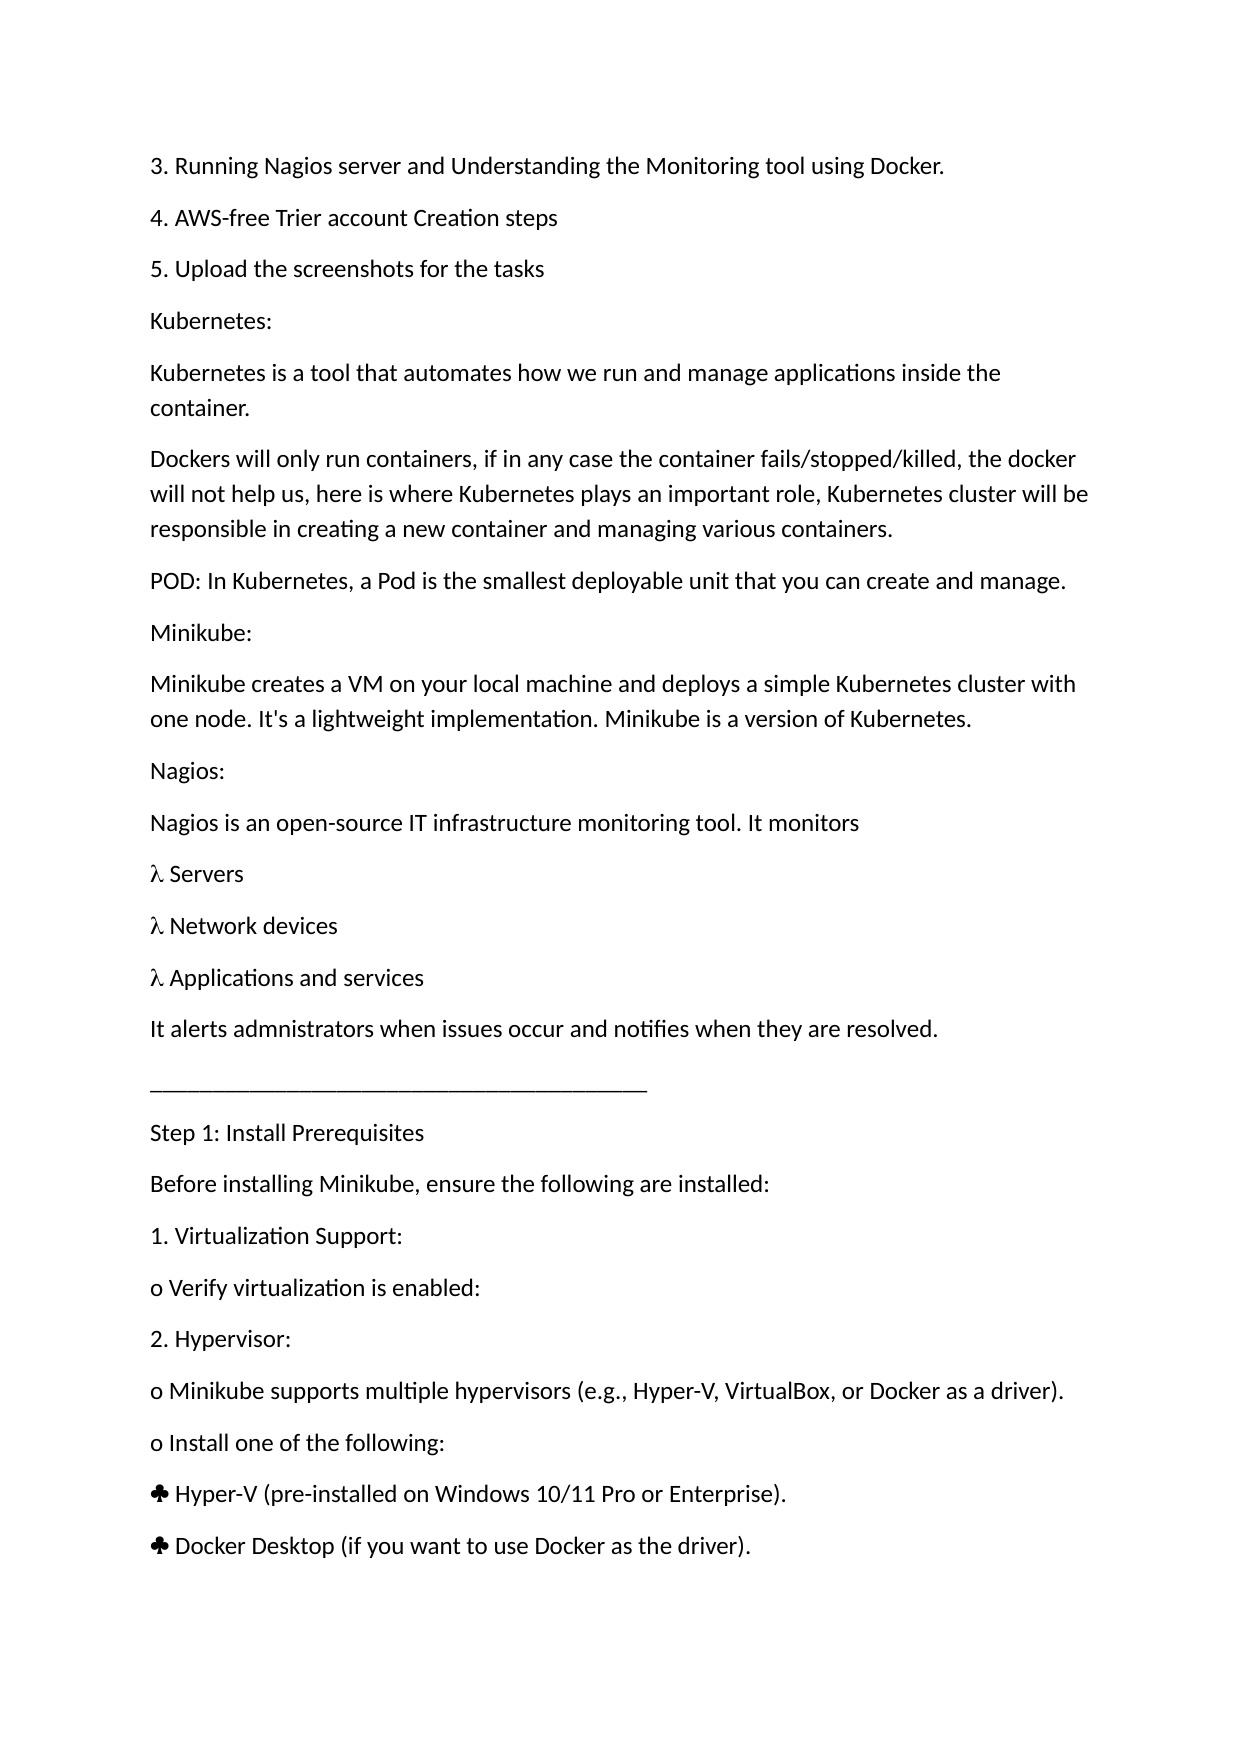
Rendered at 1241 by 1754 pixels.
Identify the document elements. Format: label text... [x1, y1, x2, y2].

text It alerts admnistrators when issues occur and notifies when they are resolved. [150, 1013, 1090, 1044]
text 3. Running Nagios server and Understanding the Monitoring tool using Docker. [150, 150, 1090, 181]
text POD: In Kubernetes, a Pod is the smallest deployable unit that you can create and manage. [150, 565, 1090, 596]
text Docker Desktop (if you want to use Docker as the driver). [150, 1530, 1090, 1561]
text Nagios is an open-source IT infrastructure monitoring tool. It monitors [150, 807, 1090, 837]
text 1. Virtualization Support: [150, 1220, 1090, 1251]
text Dockers will only run containers, if in any case the container fails/stopped/killed, the docker will not help us, here is where Kubernetes plays an important role, Kubernetes cluster will be responsible in creating a new container and managing various containers. [150, 443, 1090, 544]
text Nagios: [150, 755, 1090, 786]
text ________________________________________ [150, 1065, 1090, 1096]
text Network devices [150, 910, 1090, 941]
text Hyper-V (pre-installed on Windows 10/11 Pro or Enterprise). [150, 1478, 1090, 1509]
text 5. Upload the screenshots for the tasks [150, 253, 1090, 284]
text Kubernetes is a tool that automates how we run and manage applications inside the container. [150, 357, 1090, 422]
text 2. Hypervisor: [150, 1323, 1090, 1354]
text Applications and services [150, 962, 1090, 992]
text 4. AWS-free Trier account Creation steps [150, 202, 1090, 232]
text o Minikube supports multiple hypervisors (e.g., Hyper-V, VirtualBox, or Docker as a driver). [150, 1375, 1090, 1406]
text o Verify virtualization is enabled: [150, 1272, 1090, 1302]
text Servers [150, 858, 1090, 889]
text Minikube: [150, 617, 1090, 647]
text Kubernetes: [150, 305, 1090, 336]
text Minikube creates a VM on your local machine and deploys a simple Kubernetes cluster with one node. It's a lightweight implementation. Minikube is a version of Kubernetes. [150, 668, 1090, 734]
text Step 1: Install Prerequisites [150, 1117, 1090, 1147]
text Before installing Minikube, ensure the following are installed: [150, 1168, 1090, 1199]
text o Install one of the following: [150, 1427, 1090, 1457]
